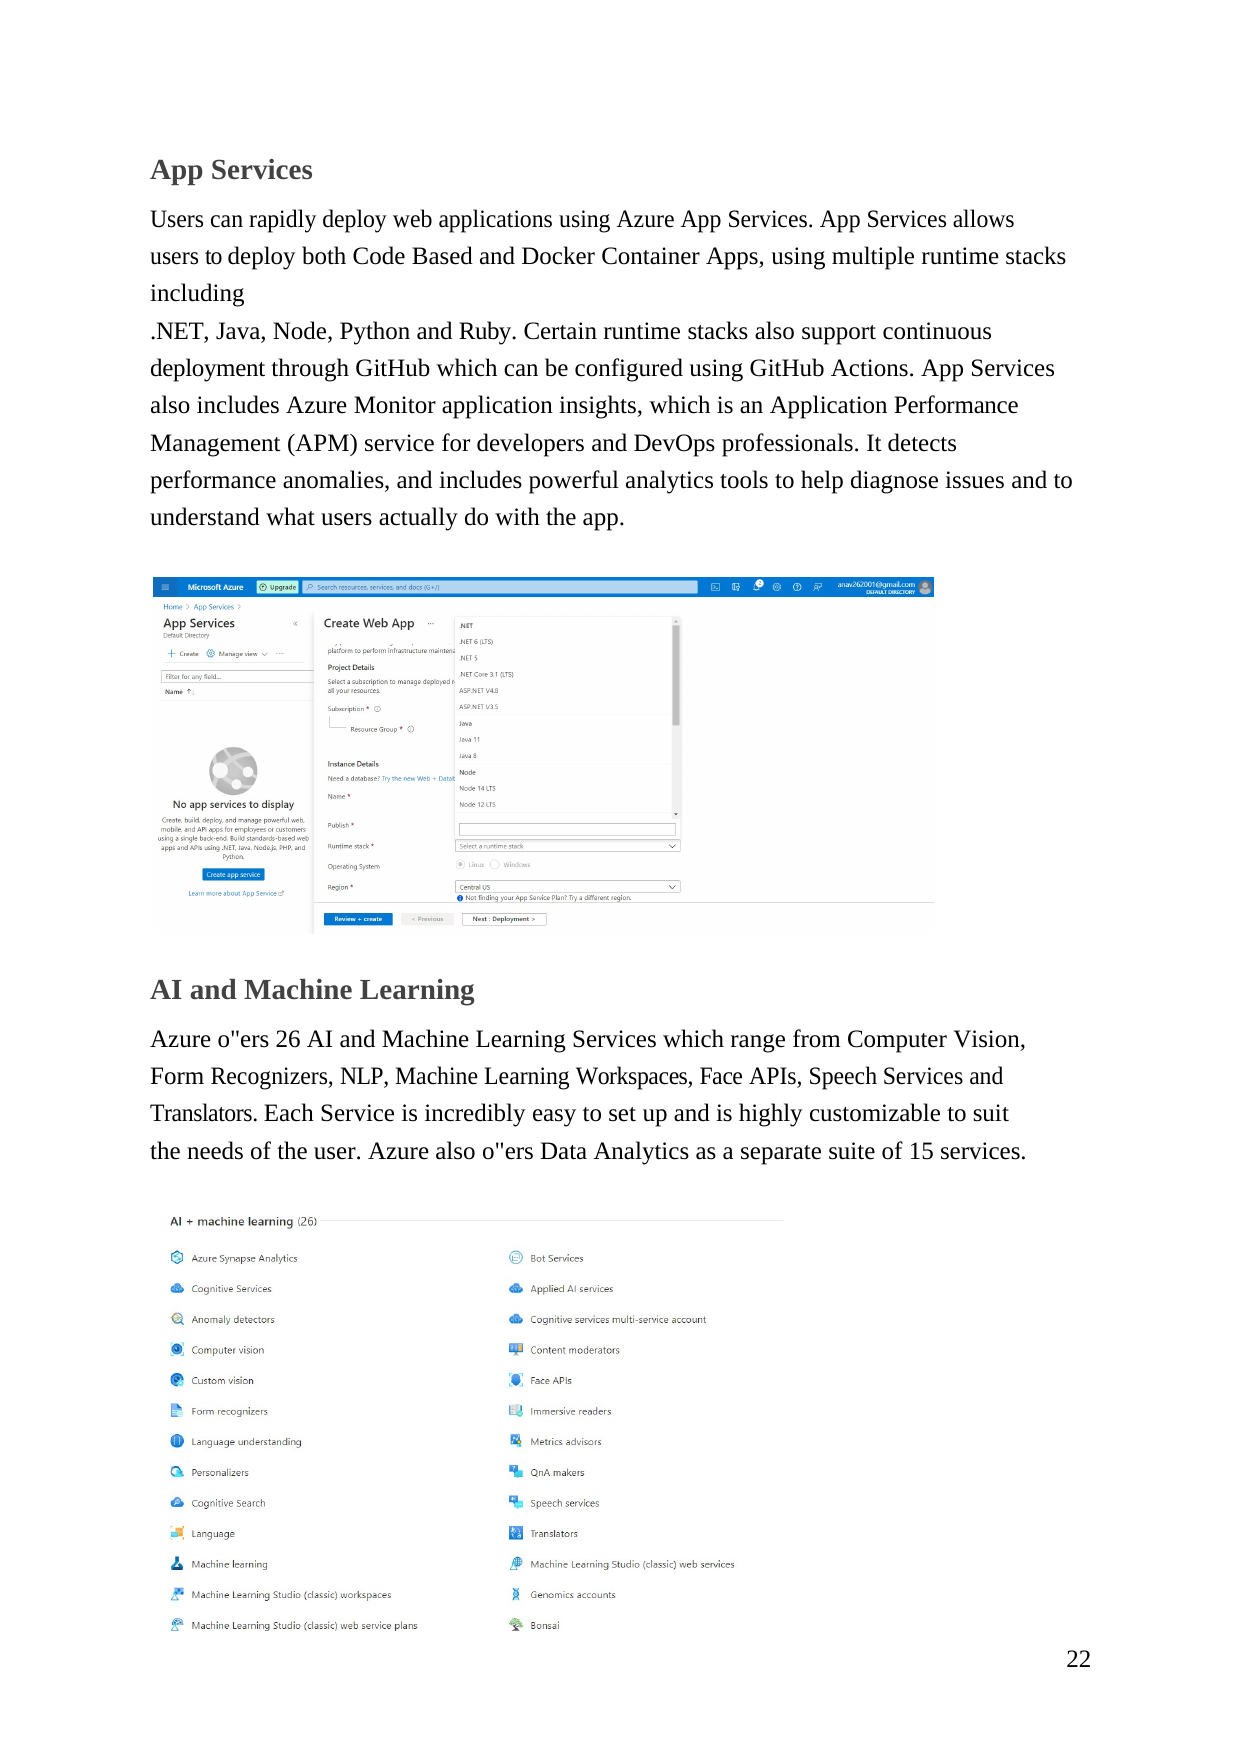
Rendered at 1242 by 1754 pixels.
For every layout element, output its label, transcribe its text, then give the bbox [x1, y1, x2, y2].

picture [170, 1217, 783, 1631]
text Users can rapidly deploy web applications using Azure App Services. App Services allows users to deploy both Code Based and Docker Container Apps, using multiple runtime stacks including [150, 204, 1068, 307]
text .NET, Java, Node, Python and Ruby. Certain runtime stacks also support continuous deployment through GitHub which can be configured using GitHub Actions. App Services also includes Azure Monitor application insights, which is an Application Performance Management (APM) service for developers and DevOps professionals. It detects performance anomalies, and includes powerful analytics tools to help diagnose issues and to understand what users actually do with the app. [150, 316, 1083, 531]
picture [153, 577, 934, 934]
text Azure o"ers 26 AI and Machine Learning Services which range from Computer Vision, Form Recognizers, NLP, Machine Learning Workspaces, Face APIs, Speech Services and Translators. Each Service is incredibly easy to set up and is highly customizable to suit the needs of the user. Azure also o"ers Data Analytics as a separate suite of 15 services. [150, 1024, 1045, 1164]
subtitle App Services [150, 152, 1214, 186]
subtitle AI and Machine Learning [150, 972, 1214, 1006]
